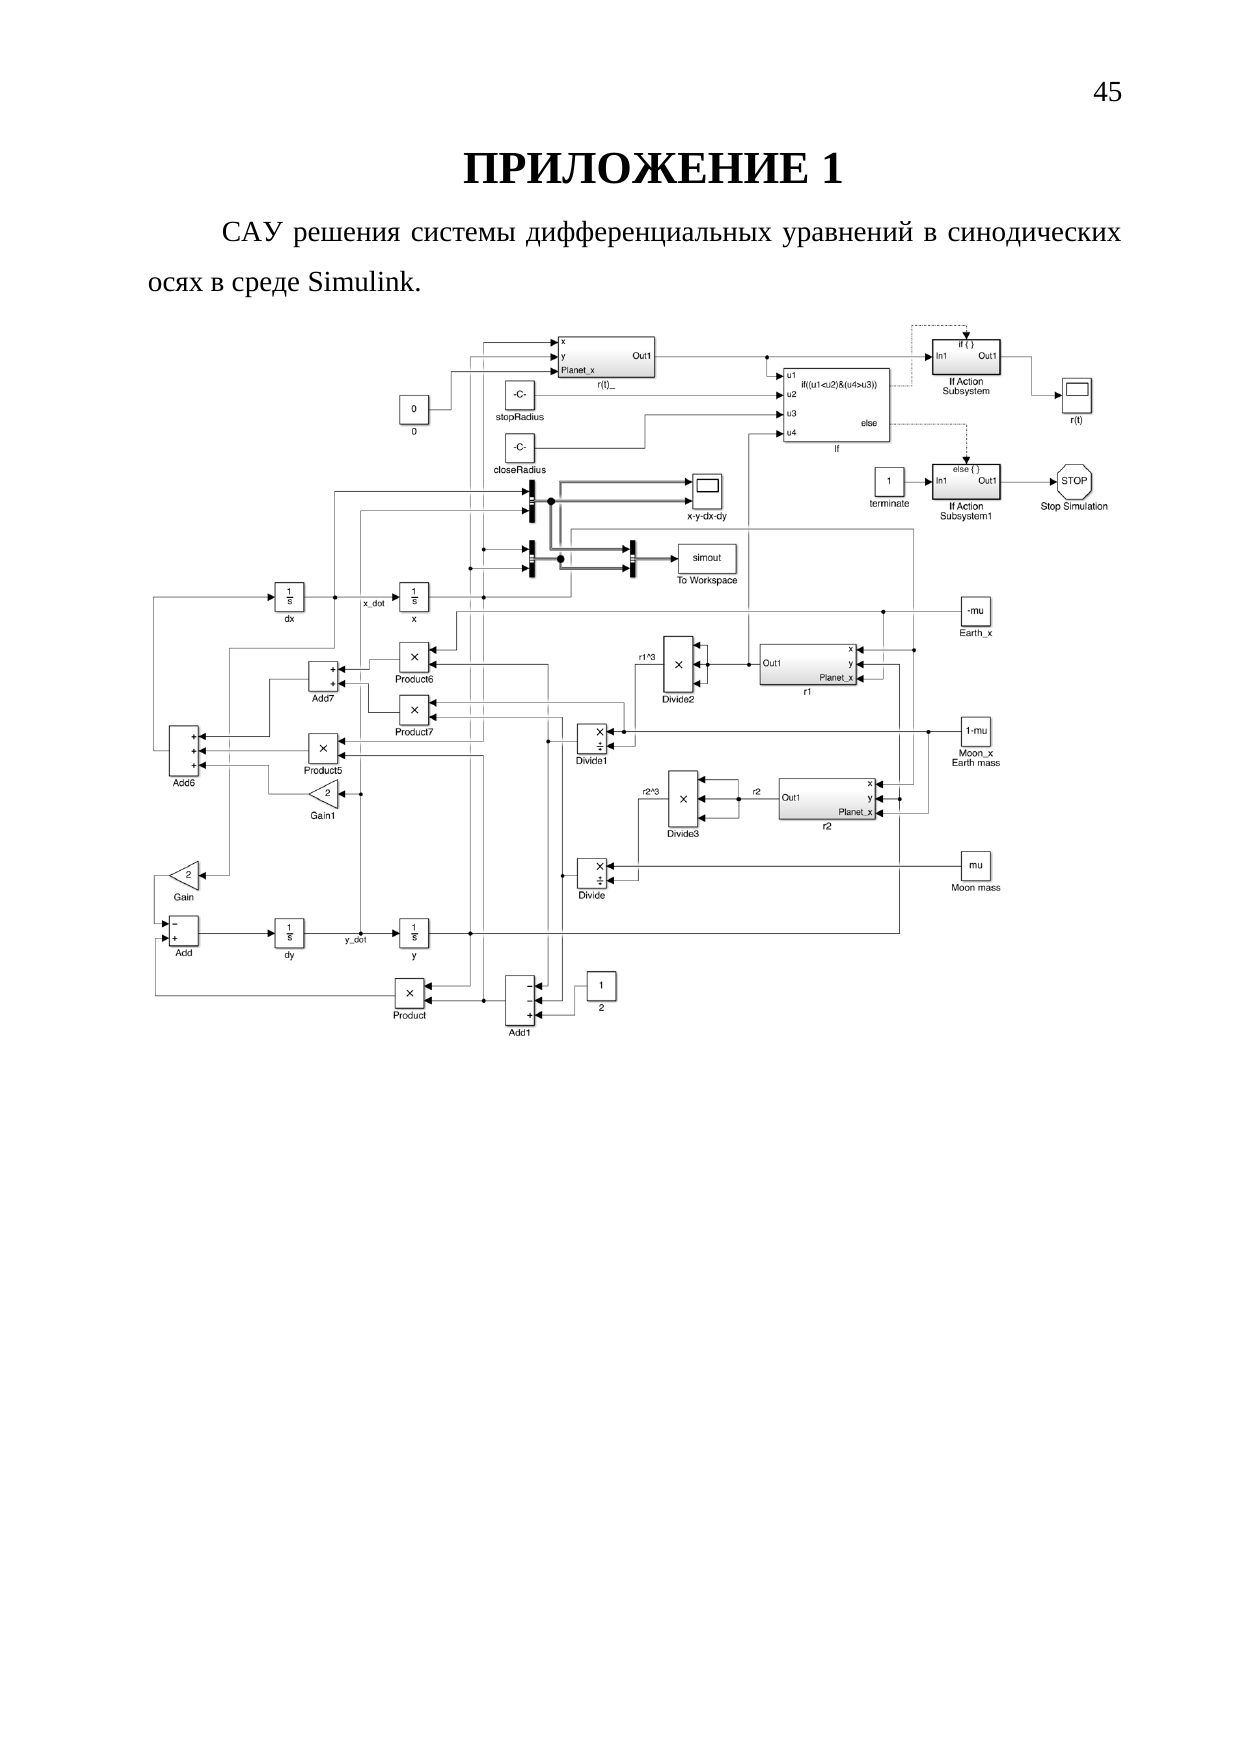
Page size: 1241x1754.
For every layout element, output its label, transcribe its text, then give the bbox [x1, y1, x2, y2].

picture [146, 318, 1114, 1053]
text САУ решения системы дифференциальных уравнений в синодических осях в среде Simulink. [148, 214, 1122, 298]
subtitle ПРИЛОЖЕНИЕ 1 [185, 141, 1122, 194]
